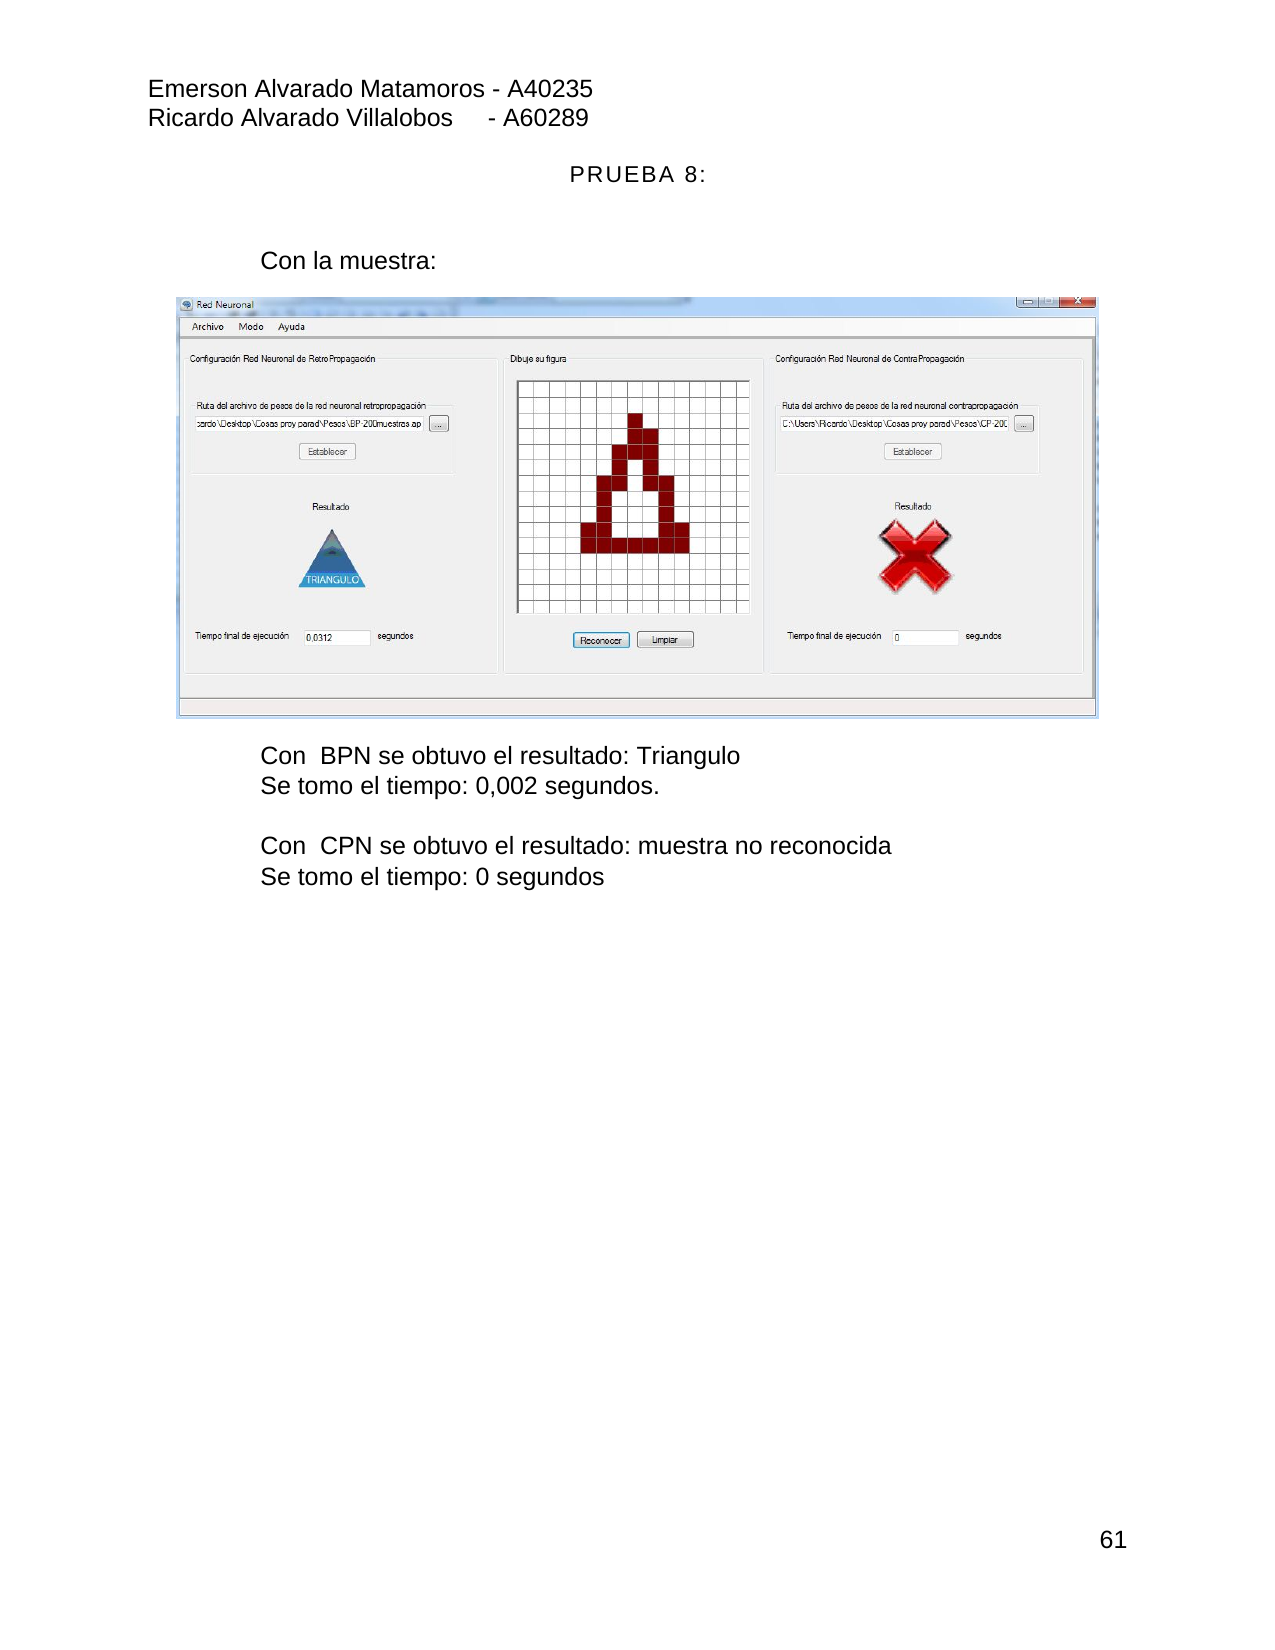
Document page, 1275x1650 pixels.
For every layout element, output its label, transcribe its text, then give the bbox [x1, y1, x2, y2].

list Con BPN se obtuvo el resultado: Triangulo [260, 741, 1127, 770]
list Se tomo el tiempo: 0 segundos [260, 861, 1127, 890]
list Con la muestra: [260, 246, 1127, 275]
list Se tomo el tiempo: 0,002 segundos. [260, 771, 1127, 800]
picture [176, 297, 1099, 719]
subtitle Prueba 8: [148, 161, 1127, 188]
list Con CPN se obtuvo el resultado: muestra no reconocida [260, 831, 1127, 860]
